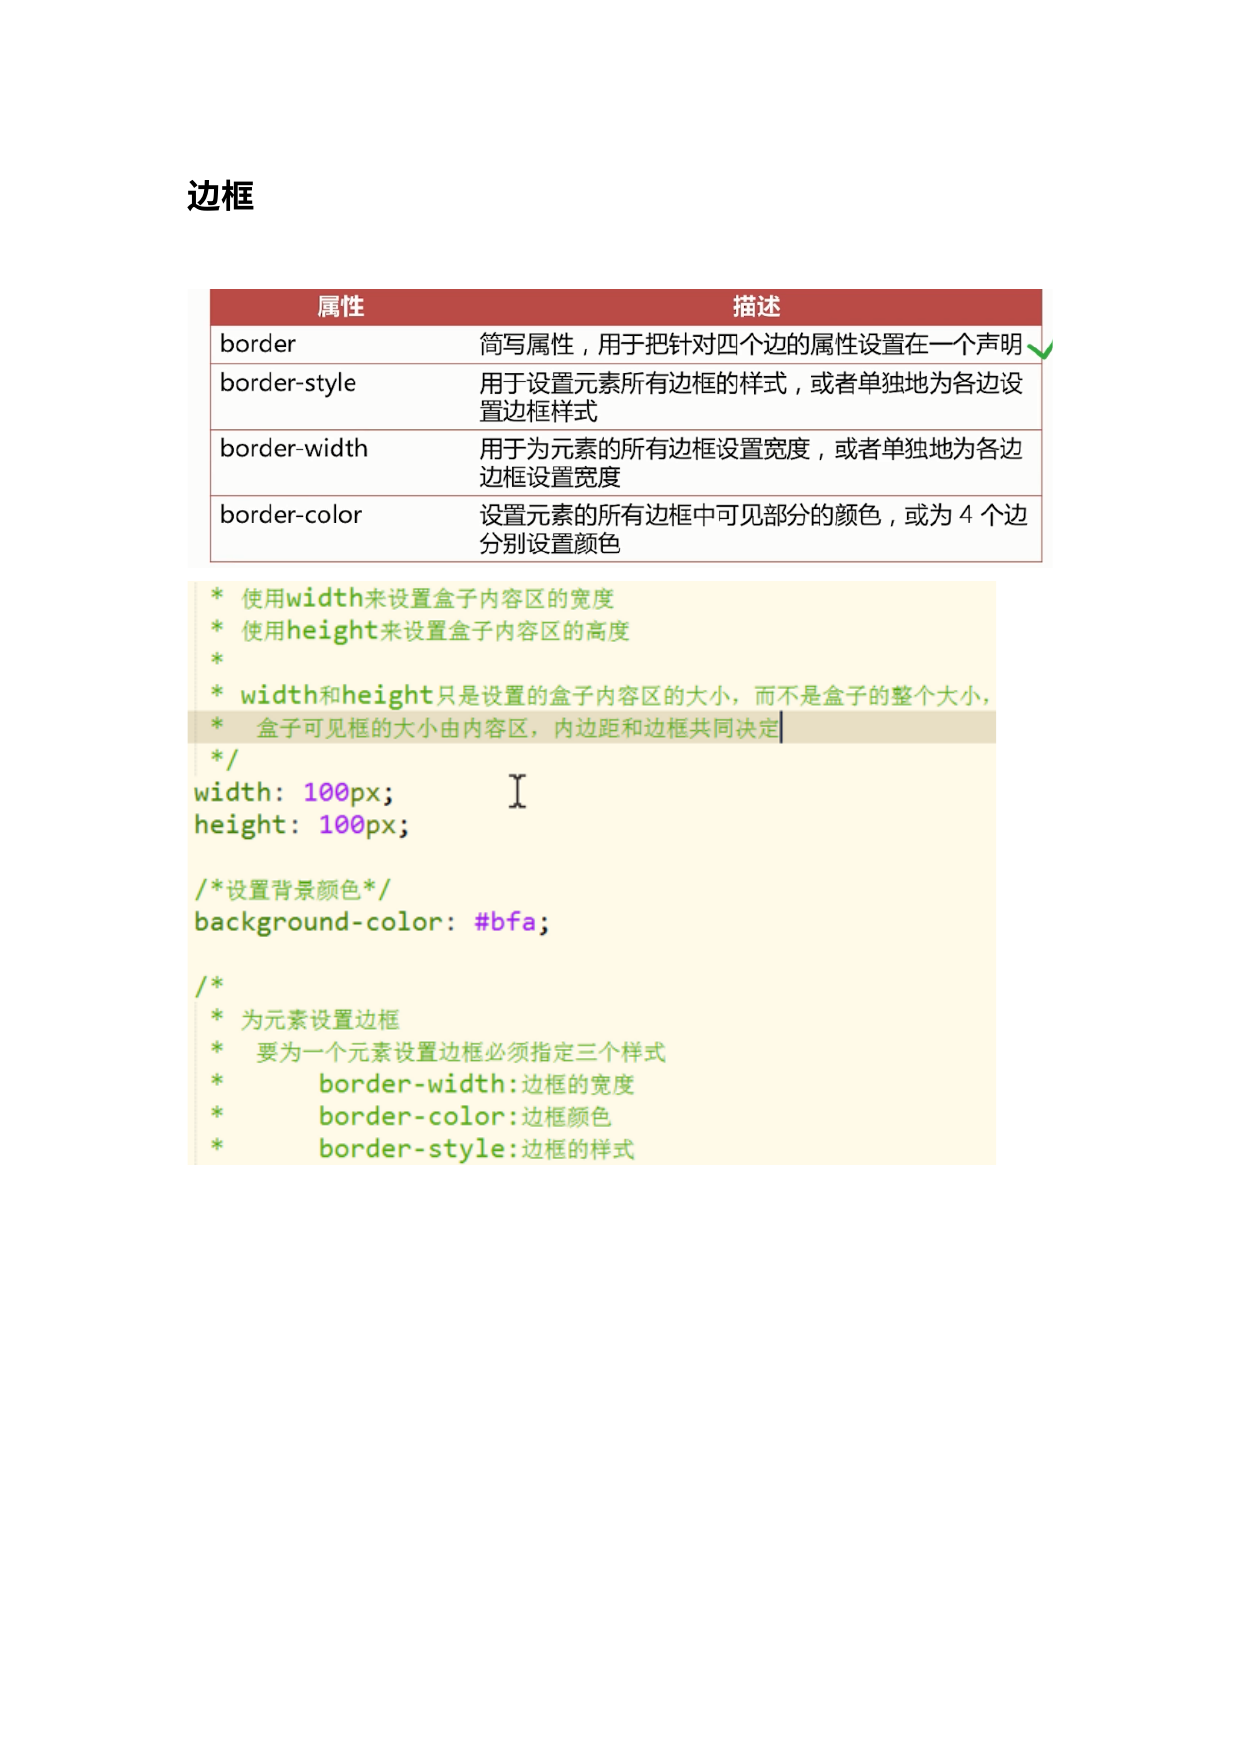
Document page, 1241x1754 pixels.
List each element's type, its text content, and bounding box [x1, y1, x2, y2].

picture [187, 581, 997, 1165]
subtitle 边框 [187, 162, 1053, 227]
picture [187, 289, 1053, 568]
